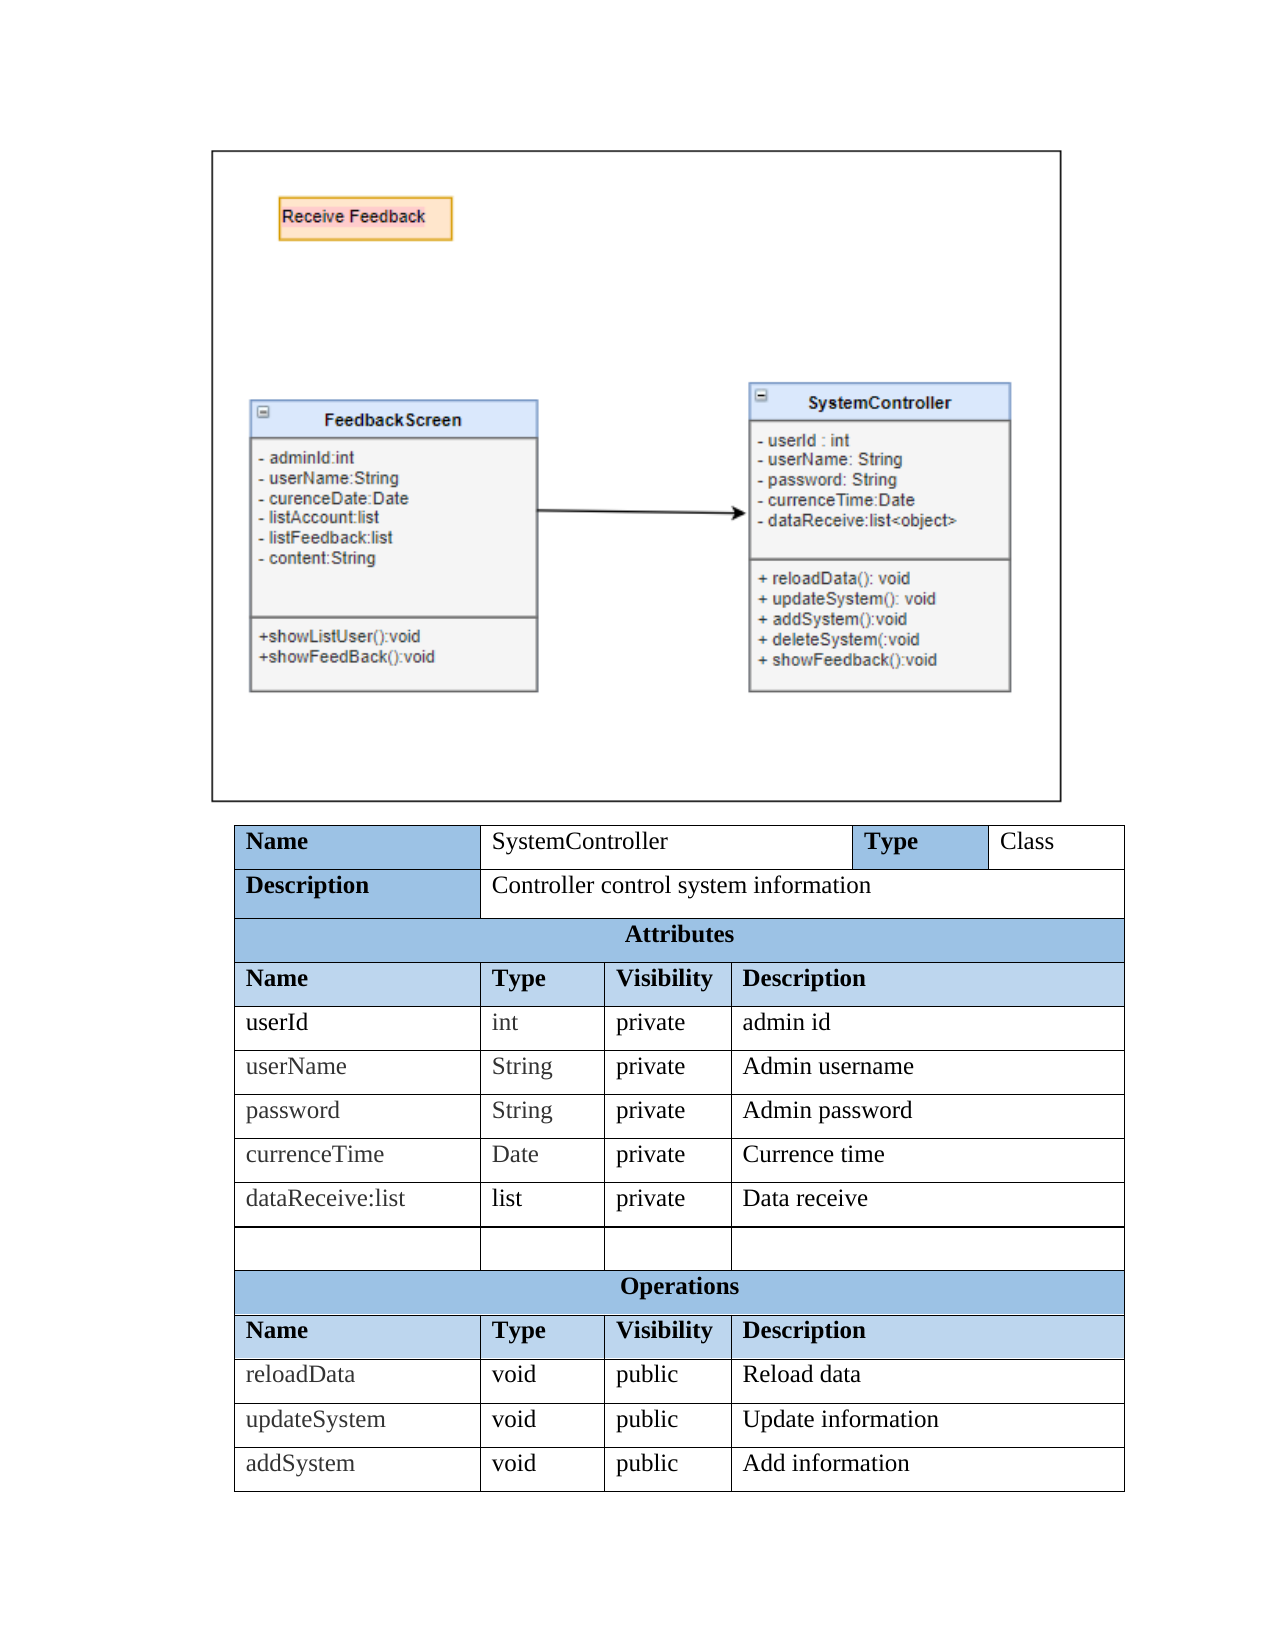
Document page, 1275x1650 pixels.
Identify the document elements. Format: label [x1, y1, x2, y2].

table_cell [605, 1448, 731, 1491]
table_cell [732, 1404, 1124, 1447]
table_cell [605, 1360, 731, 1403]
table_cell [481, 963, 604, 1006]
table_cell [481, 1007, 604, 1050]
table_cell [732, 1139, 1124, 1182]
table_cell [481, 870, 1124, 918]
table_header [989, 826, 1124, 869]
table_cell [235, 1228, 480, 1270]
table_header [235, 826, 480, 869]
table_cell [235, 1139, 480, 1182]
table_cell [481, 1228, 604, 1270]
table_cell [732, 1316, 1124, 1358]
picture [207, 150, 1068, 807]
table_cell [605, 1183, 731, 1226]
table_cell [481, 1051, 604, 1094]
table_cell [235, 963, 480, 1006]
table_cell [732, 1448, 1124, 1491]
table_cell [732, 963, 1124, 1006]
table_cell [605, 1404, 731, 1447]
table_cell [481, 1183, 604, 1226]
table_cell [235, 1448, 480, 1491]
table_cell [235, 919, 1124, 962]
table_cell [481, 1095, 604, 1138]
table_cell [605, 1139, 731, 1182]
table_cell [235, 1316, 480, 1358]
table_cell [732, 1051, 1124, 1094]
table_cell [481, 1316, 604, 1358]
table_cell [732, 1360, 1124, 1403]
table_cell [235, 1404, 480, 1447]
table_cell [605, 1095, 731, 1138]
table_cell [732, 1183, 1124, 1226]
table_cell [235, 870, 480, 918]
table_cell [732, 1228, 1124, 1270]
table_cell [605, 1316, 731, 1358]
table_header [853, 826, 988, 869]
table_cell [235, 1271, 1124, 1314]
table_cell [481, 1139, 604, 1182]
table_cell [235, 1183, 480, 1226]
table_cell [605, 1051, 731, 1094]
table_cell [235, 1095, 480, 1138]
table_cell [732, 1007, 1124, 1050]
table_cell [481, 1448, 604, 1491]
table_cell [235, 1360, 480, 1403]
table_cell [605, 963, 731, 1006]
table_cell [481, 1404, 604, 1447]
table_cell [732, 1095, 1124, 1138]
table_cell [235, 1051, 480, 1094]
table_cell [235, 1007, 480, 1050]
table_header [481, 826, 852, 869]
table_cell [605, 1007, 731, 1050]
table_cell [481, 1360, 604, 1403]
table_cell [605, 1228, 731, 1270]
